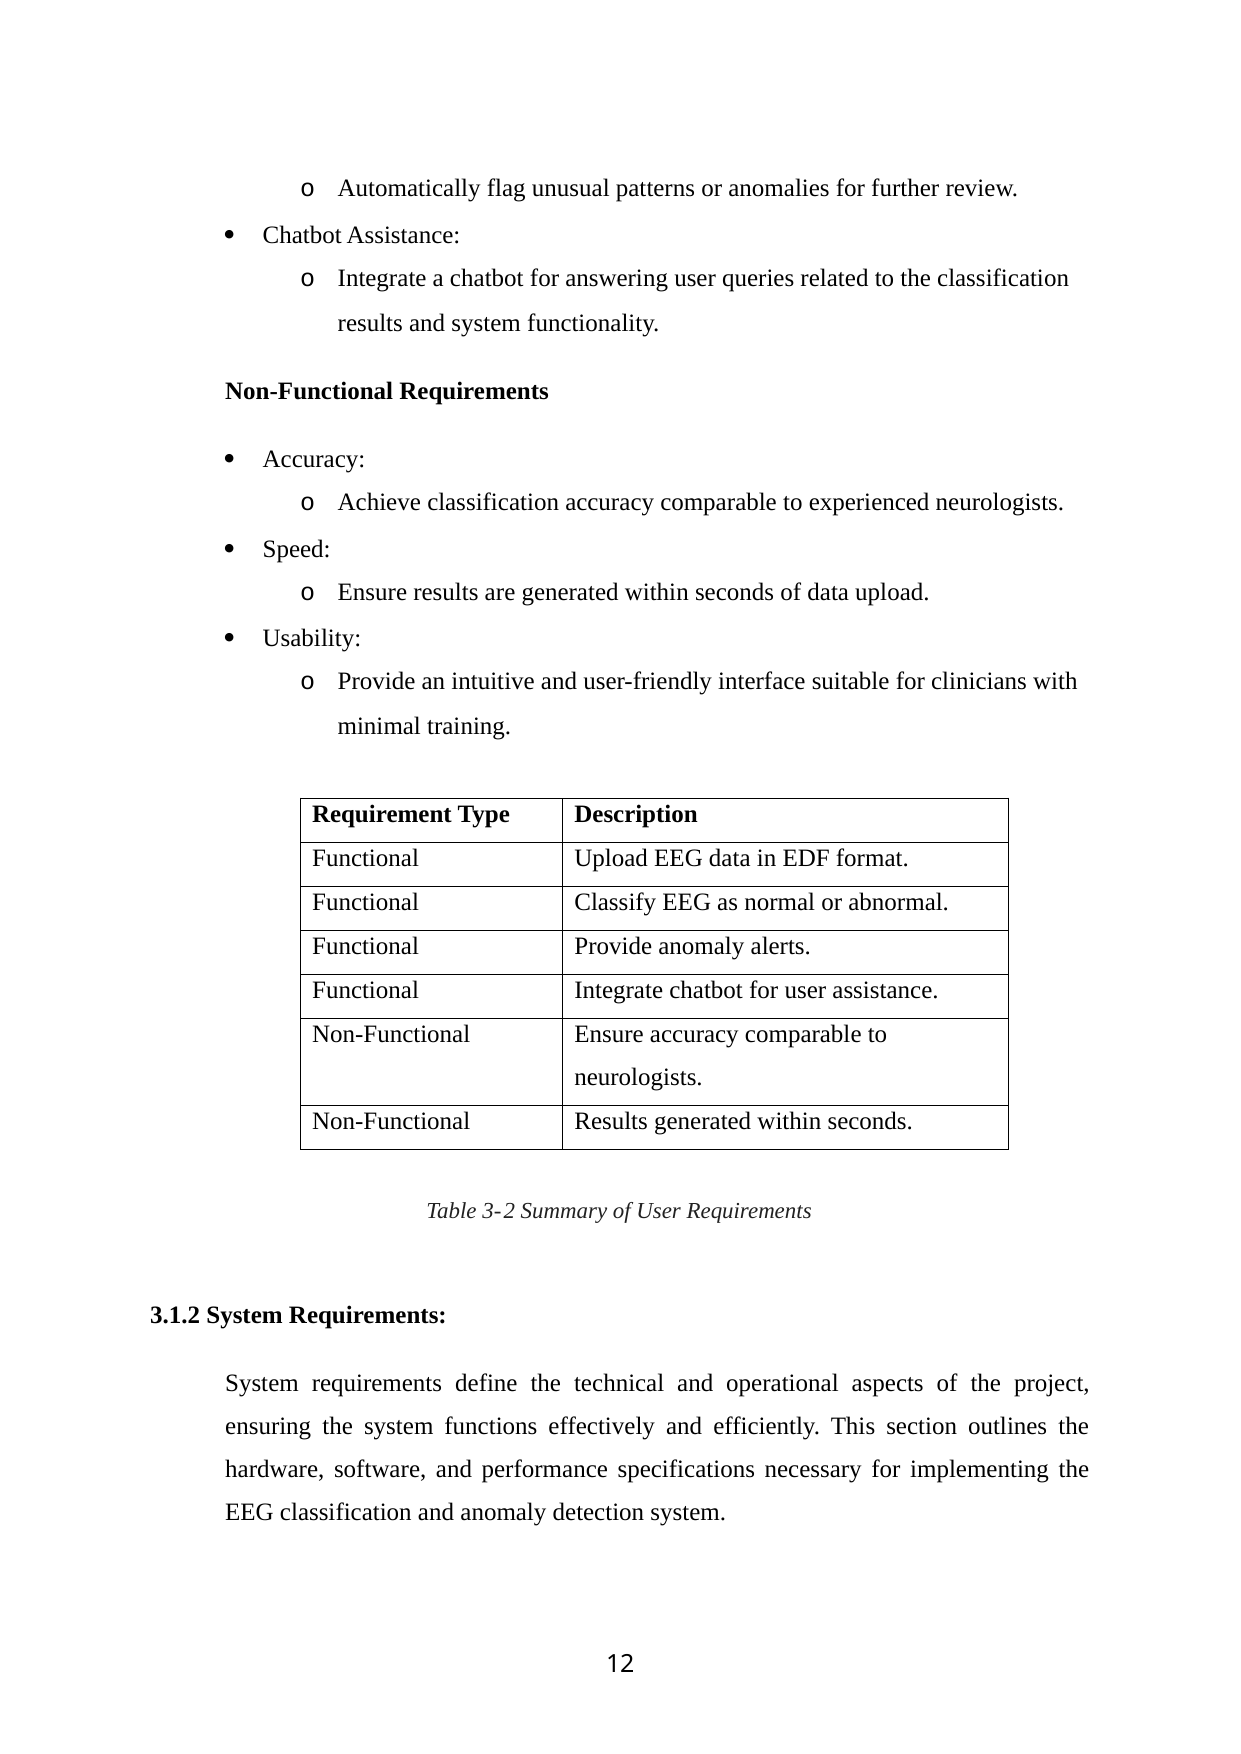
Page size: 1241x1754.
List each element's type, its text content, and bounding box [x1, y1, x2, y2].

list Usability: [225, 623, 1090, 652]
list Chatbot Assistance: [225, 220, 1090, 248]
list Integrate a chatbot for answering user queries related to the classification results and system functionality. [300, 263, 1090, 337]
table_header Requirement Type [301, 799, 562, 842]
list Ensure results are generated within seconds of data upload. [300, 577, 1090, 608]
table_cell Functional [301, 887, 562, 930]
list Automatically flag unusual patterns or anomalies for further review. [300, 173, 1090, 204]
table_cell Non-Functional [301, 1019, 562, 1105]
subtitle System Requirements: [150, 1300, 1090, 1329]
table_cell Results generated within seconds. [563, 1106, 1008, 1149]
list Accuracy: [225, 444, 1090, 473]
list Provide an intuitive and user-friendly interface suitable for clinicians with minimal training. [300, 666, 1090, 740]
table_cell Non-Functional [301, 1106, 562, 1149]
table_cell Upload EEG data in EDF format. [563, 843, 1008, 886]
table_header Description [563, 799, 1008, 842]
table_cell Classify EEG as normal or abnormal. [563, 887, 1008, 930]
table_cell Provide anomaly alerts. [563, 931, 1008, 974]
table_cell Integrate chatbot for user assistance. [563, 975, 1008, 1018]
text System requirements define the technical and operational aspects of the project, ensuring the system functions effectively and efficiently. This section outlines the hardware, software, and performance specifications necessary for implementing the EEG classification and anomaly detection system. [225, 1368, 1090, 1526]
table_cell Functional [301, 931, 562, 974]
table_cell Ensure accuracy comparable to neurologists. [563, 1019, 1008, 1105]
text Non-Functional Requirements [225, 376, 1090, 405]
table_cell Functional [301, 843, 562, 886]
list Speed: [225, 534, 1090, 562]
table_cell Functional [301, 975, 562, 1018]
list Achieve classification accuracy comparable to experienced neurologists. [300, 487, 1090, 518]
